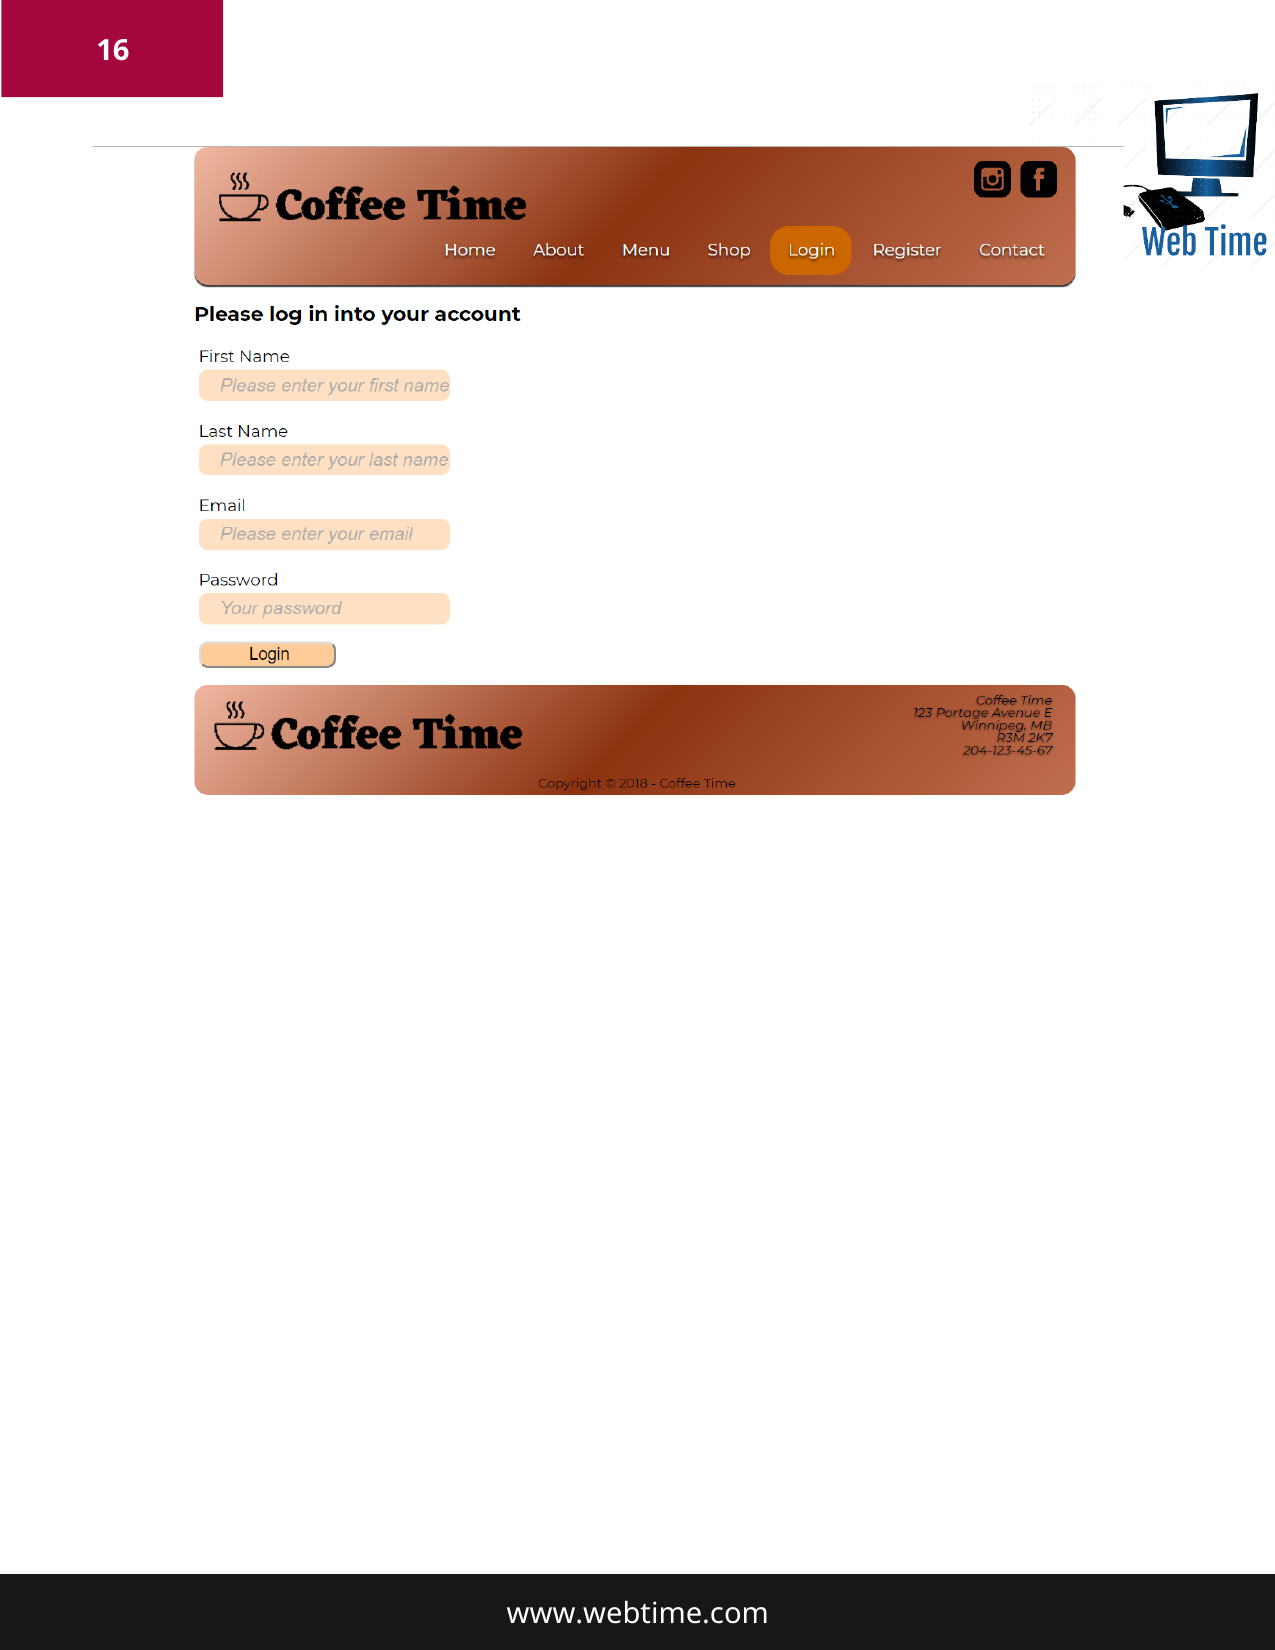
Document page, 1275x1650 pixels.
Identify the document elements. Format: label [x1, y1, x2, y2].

picture [92, 82, 1275, 820]
